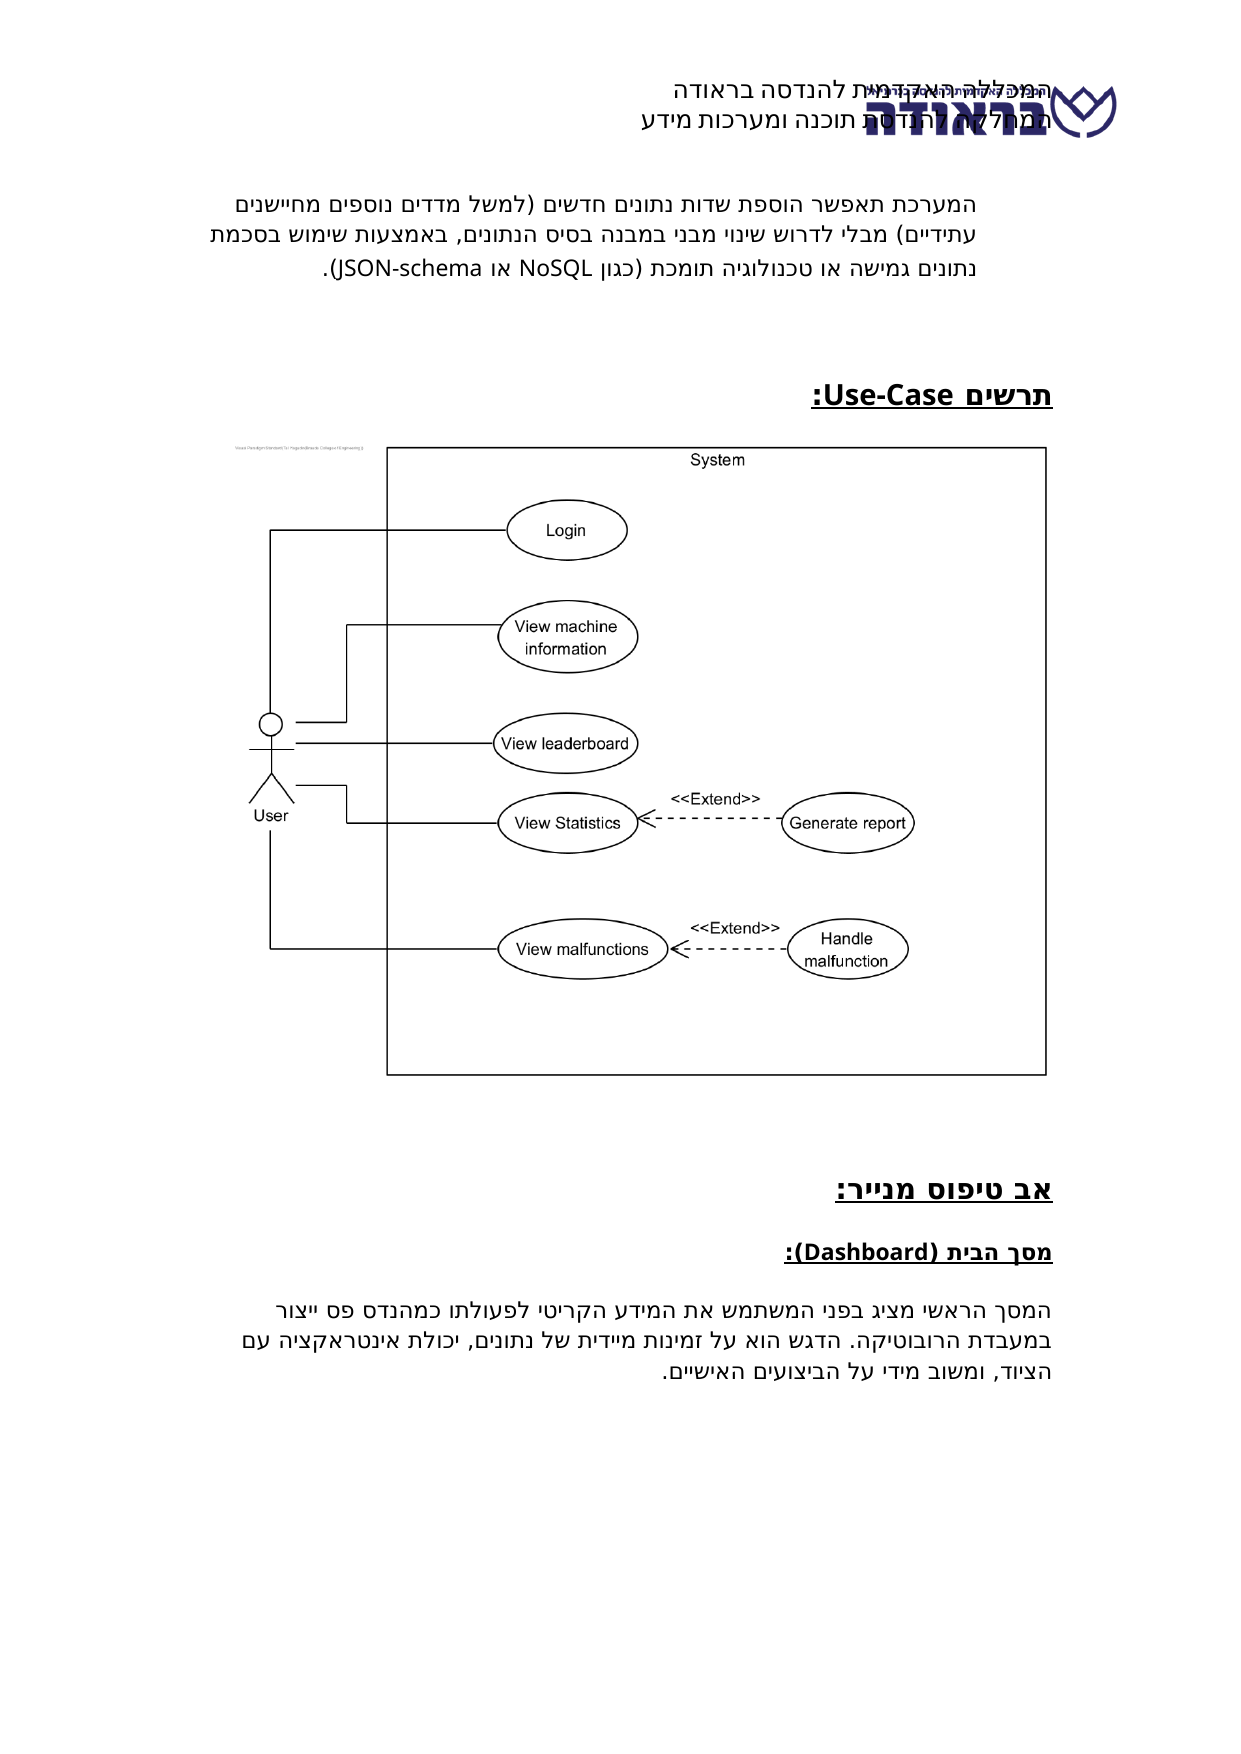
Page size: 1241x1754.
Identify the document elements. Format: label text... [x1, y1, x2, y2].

text מסך הבית (Dashboard): [187, 1236, 1053, 1267]
text תרשים Use-Case: [187, 374, 1053, 414]
text אב טיפוס מנייר: [187, 1172, 1053, 1206]
picture [858, 79, 1123, 143]
text המערכת תאפשר הוספת שדות נתונים חדשים (למשל מדדים נוספים מחיישנים עתידיים) מבלי לדרוש שינוי מבני במבנה בסיס הנתונים, באמצעות שימוש בסכמת נתונים גמישה או טכנולוגיה תומכת (כגון NoSQL או JSON-schema). [187, 191, 978, 283]
text המסך הראשי מציג בפני המשתמש את המידע הקריטי לפעולתו כמהנדס פס ייצור במעבדת הרובוטיקה. הדגש הוא על זמינות מיידית של נתונים, יכולת אינטראקציה עם הציוד, ומשוב מידי על הביצועים האישיים. [187, 1297, 1053, 1385]
picture [235, 444, 1053, 1082]
